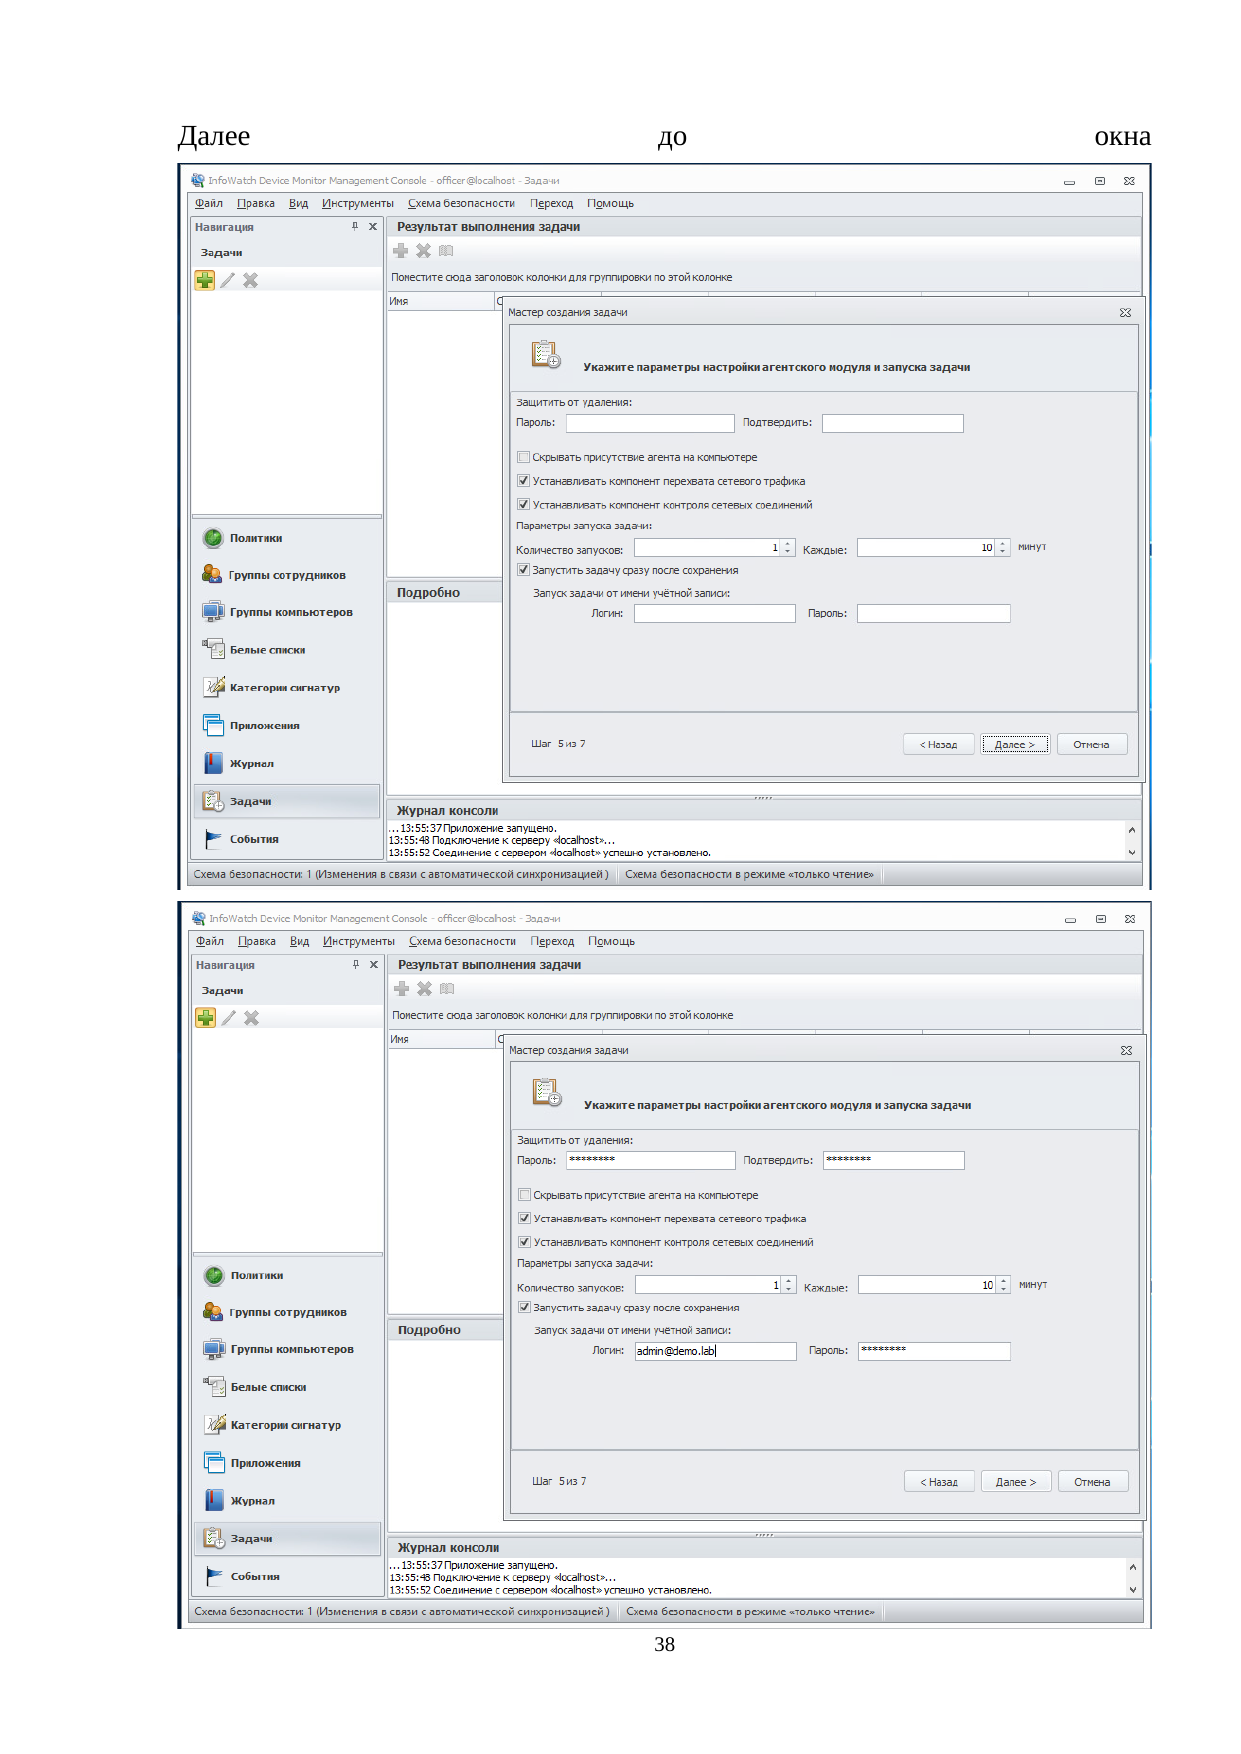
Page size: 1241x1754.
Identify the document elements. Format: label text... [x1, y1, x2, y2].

picture [177, 163, 1152, 890]
picture [177, 901, 1152, 1629]
text Далее до окна [177, 118, 1152, 163]
